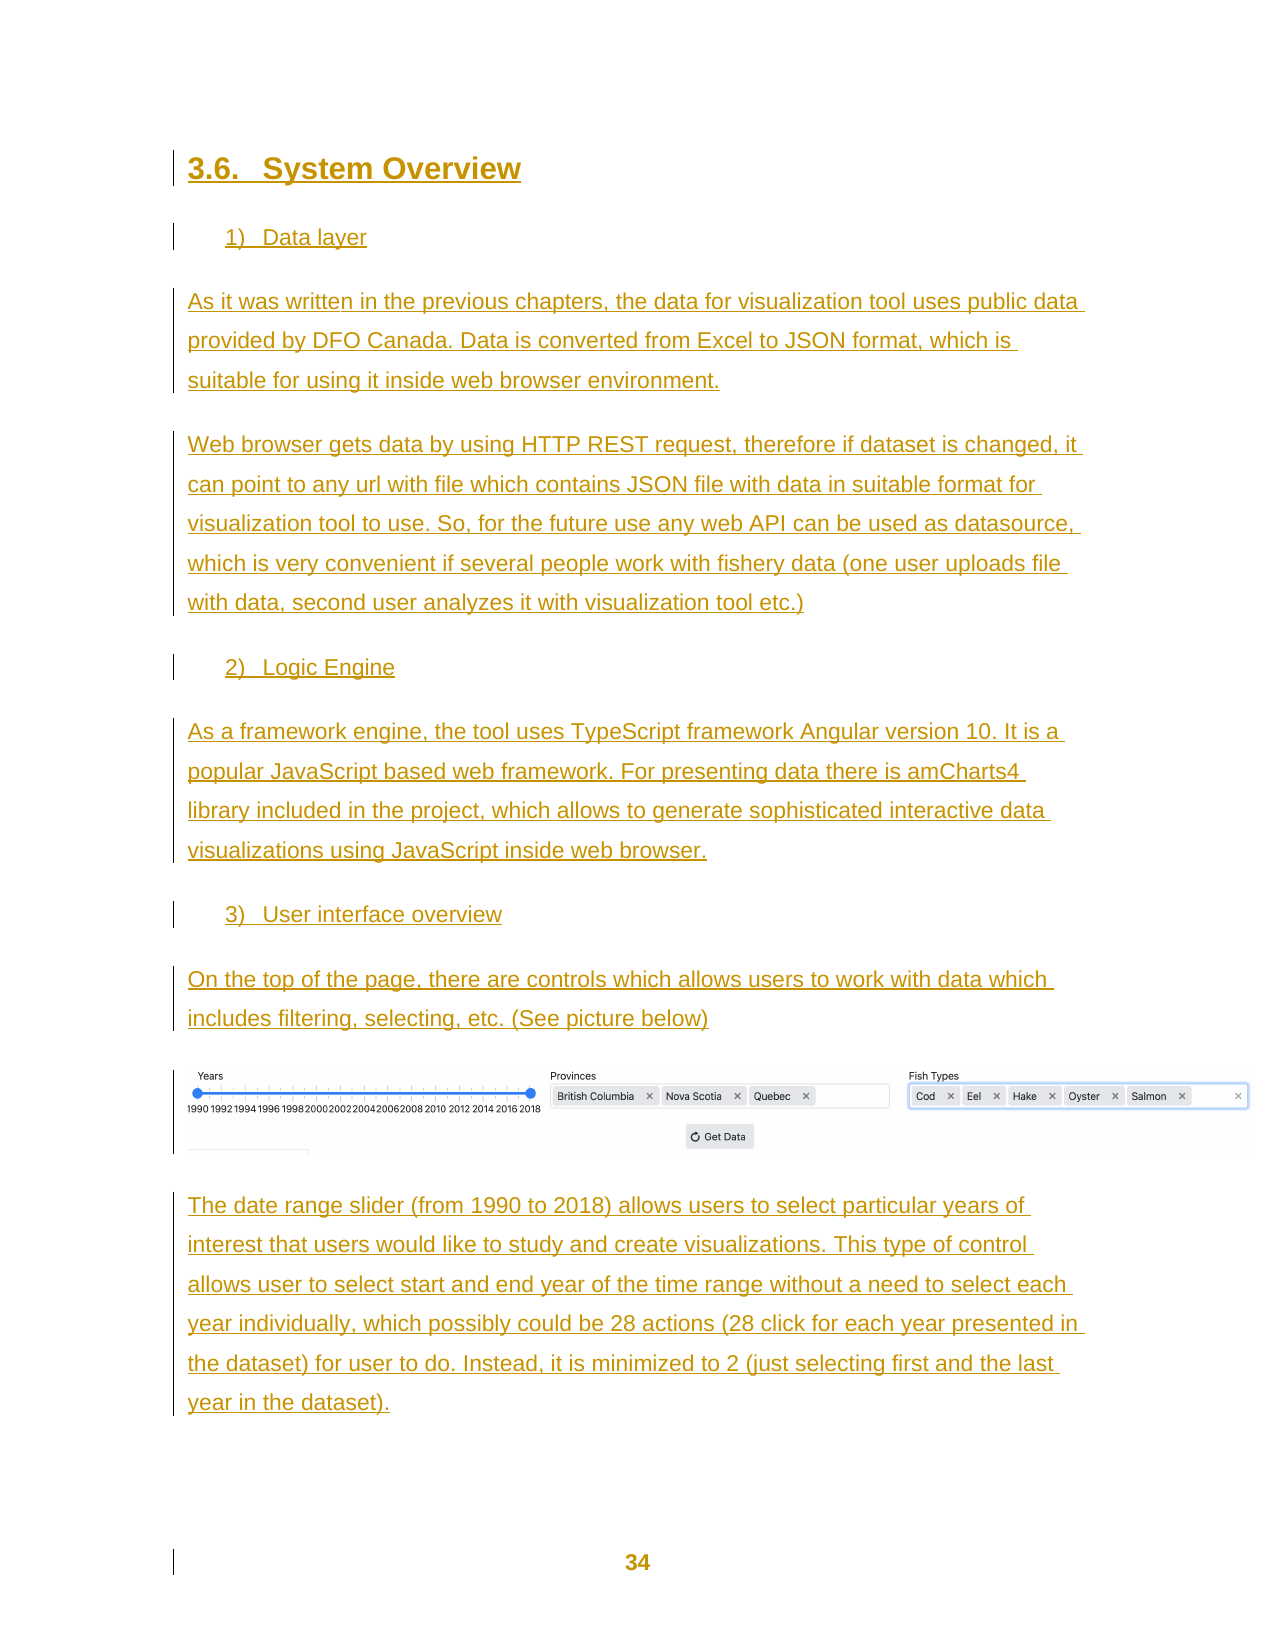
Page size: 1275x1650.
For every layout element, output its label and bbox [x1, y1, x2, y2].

picture [187, 1069, 1255, 1154]
